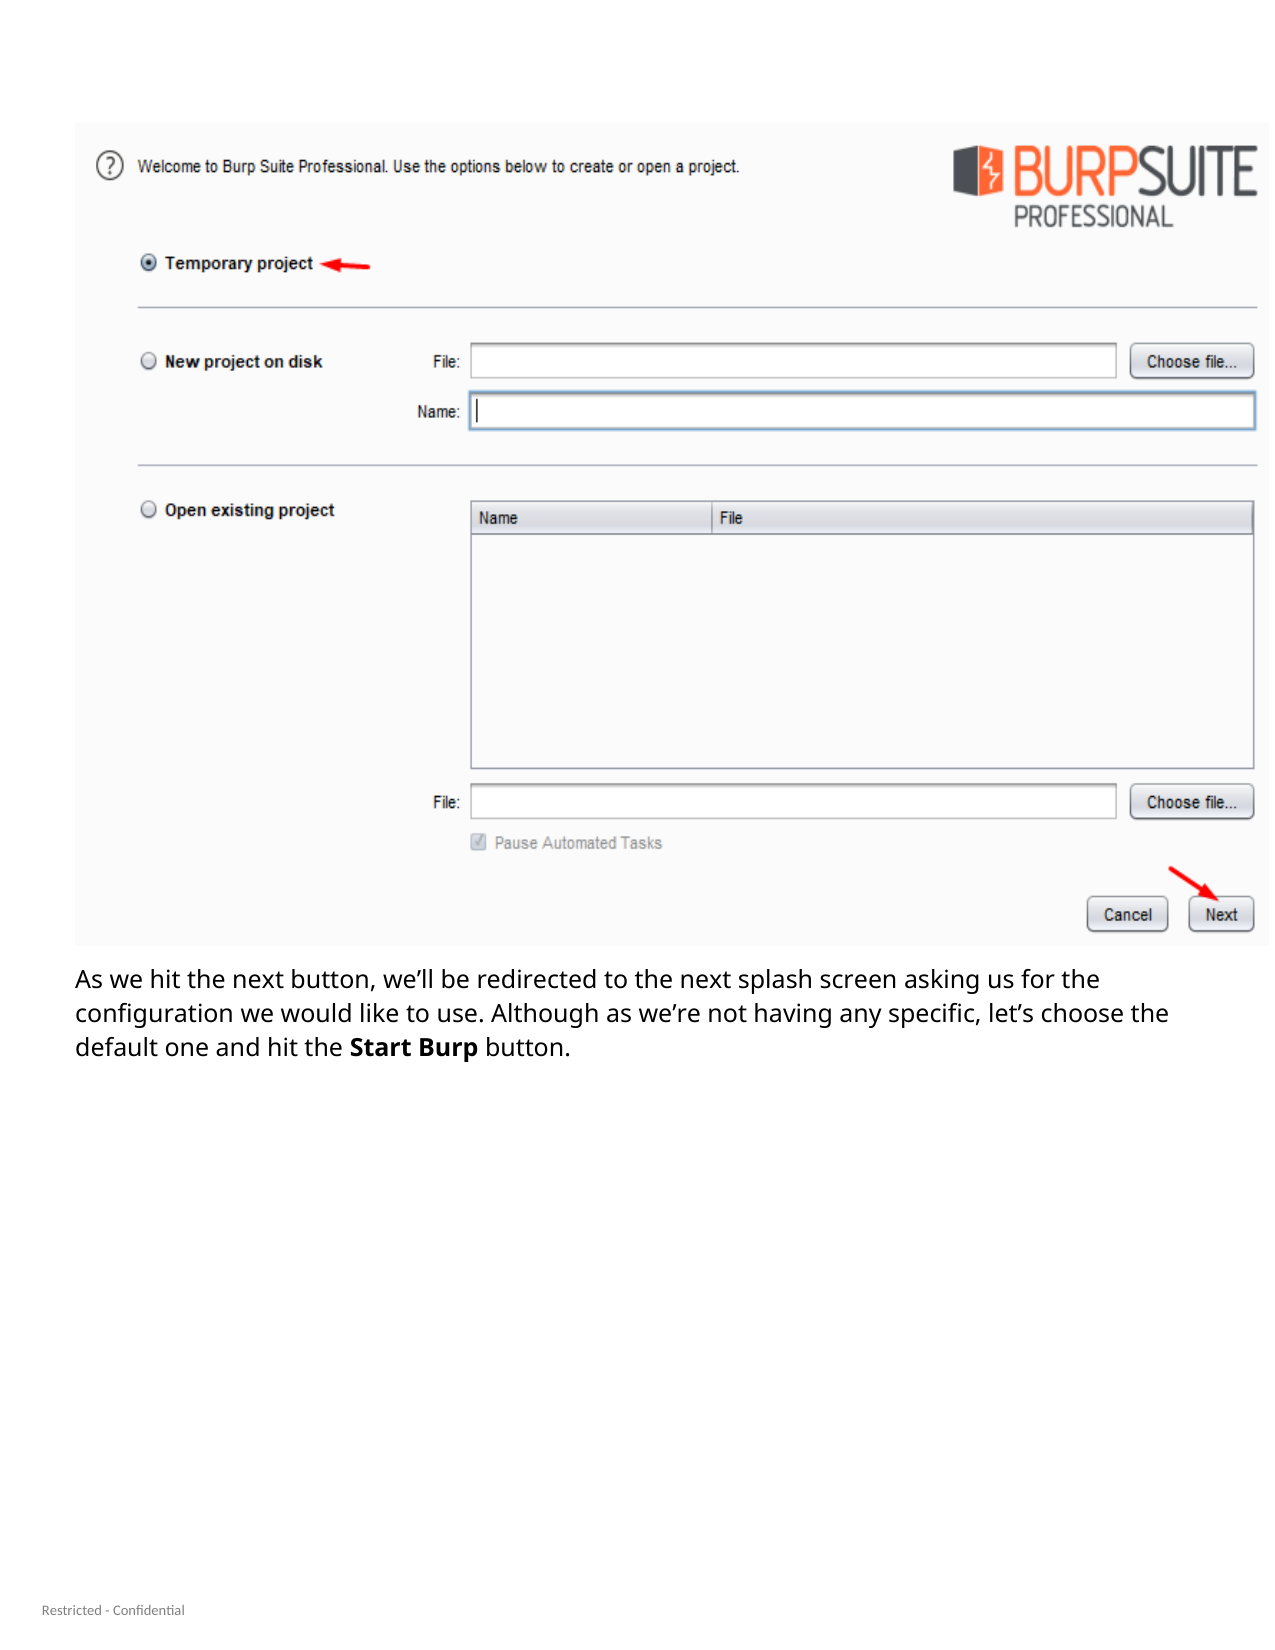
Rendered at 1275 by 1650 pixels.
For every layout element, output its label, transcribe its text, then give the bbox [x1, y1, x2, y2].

picture [75, 121, 1269, 946]
text As we hit the next button, we’ll be redirected to the next splash screen asking us for the configuration we would like to use. Although as we’re not having any specific, let’s choose the default one and hit the Start Burp button. [75, 961, 1200, 1063]
